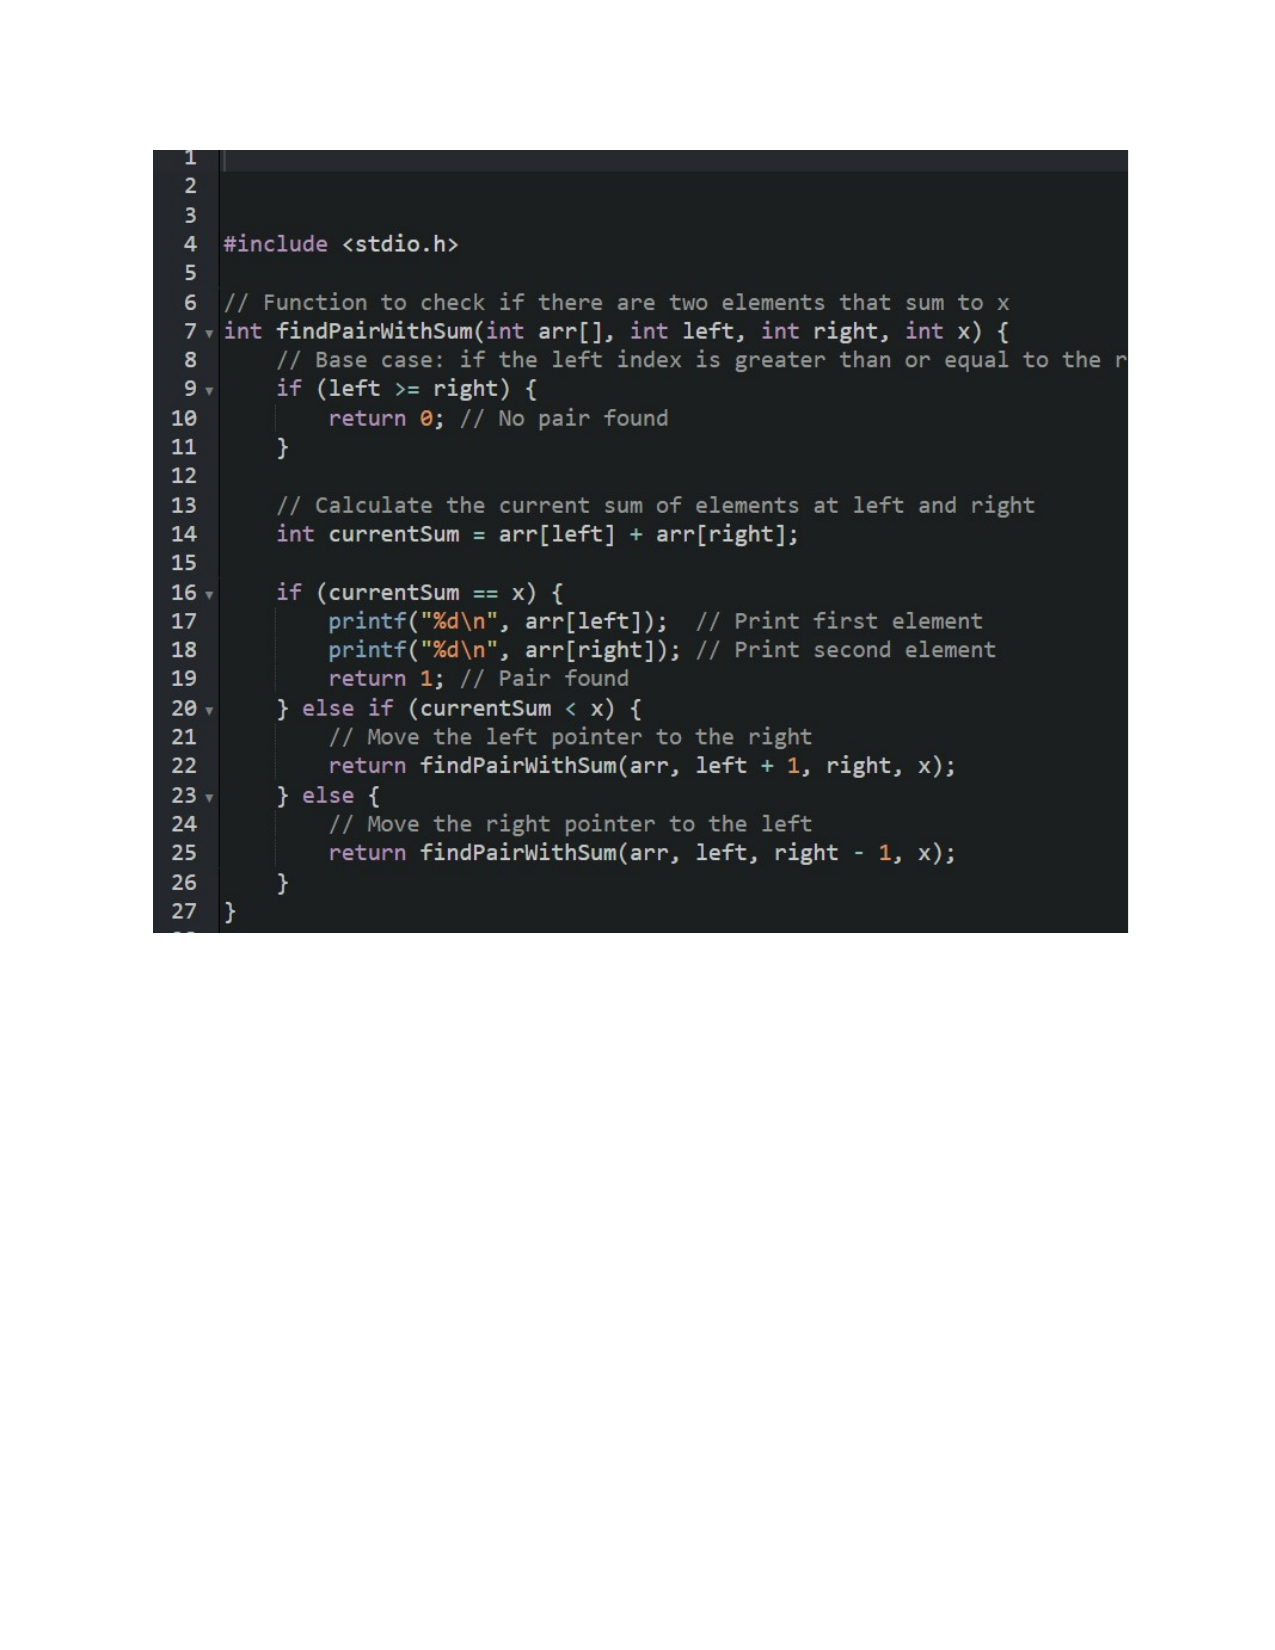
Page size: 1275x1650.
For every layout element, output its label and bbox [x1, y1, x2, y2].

picture [153, 150, 1129, 933]
